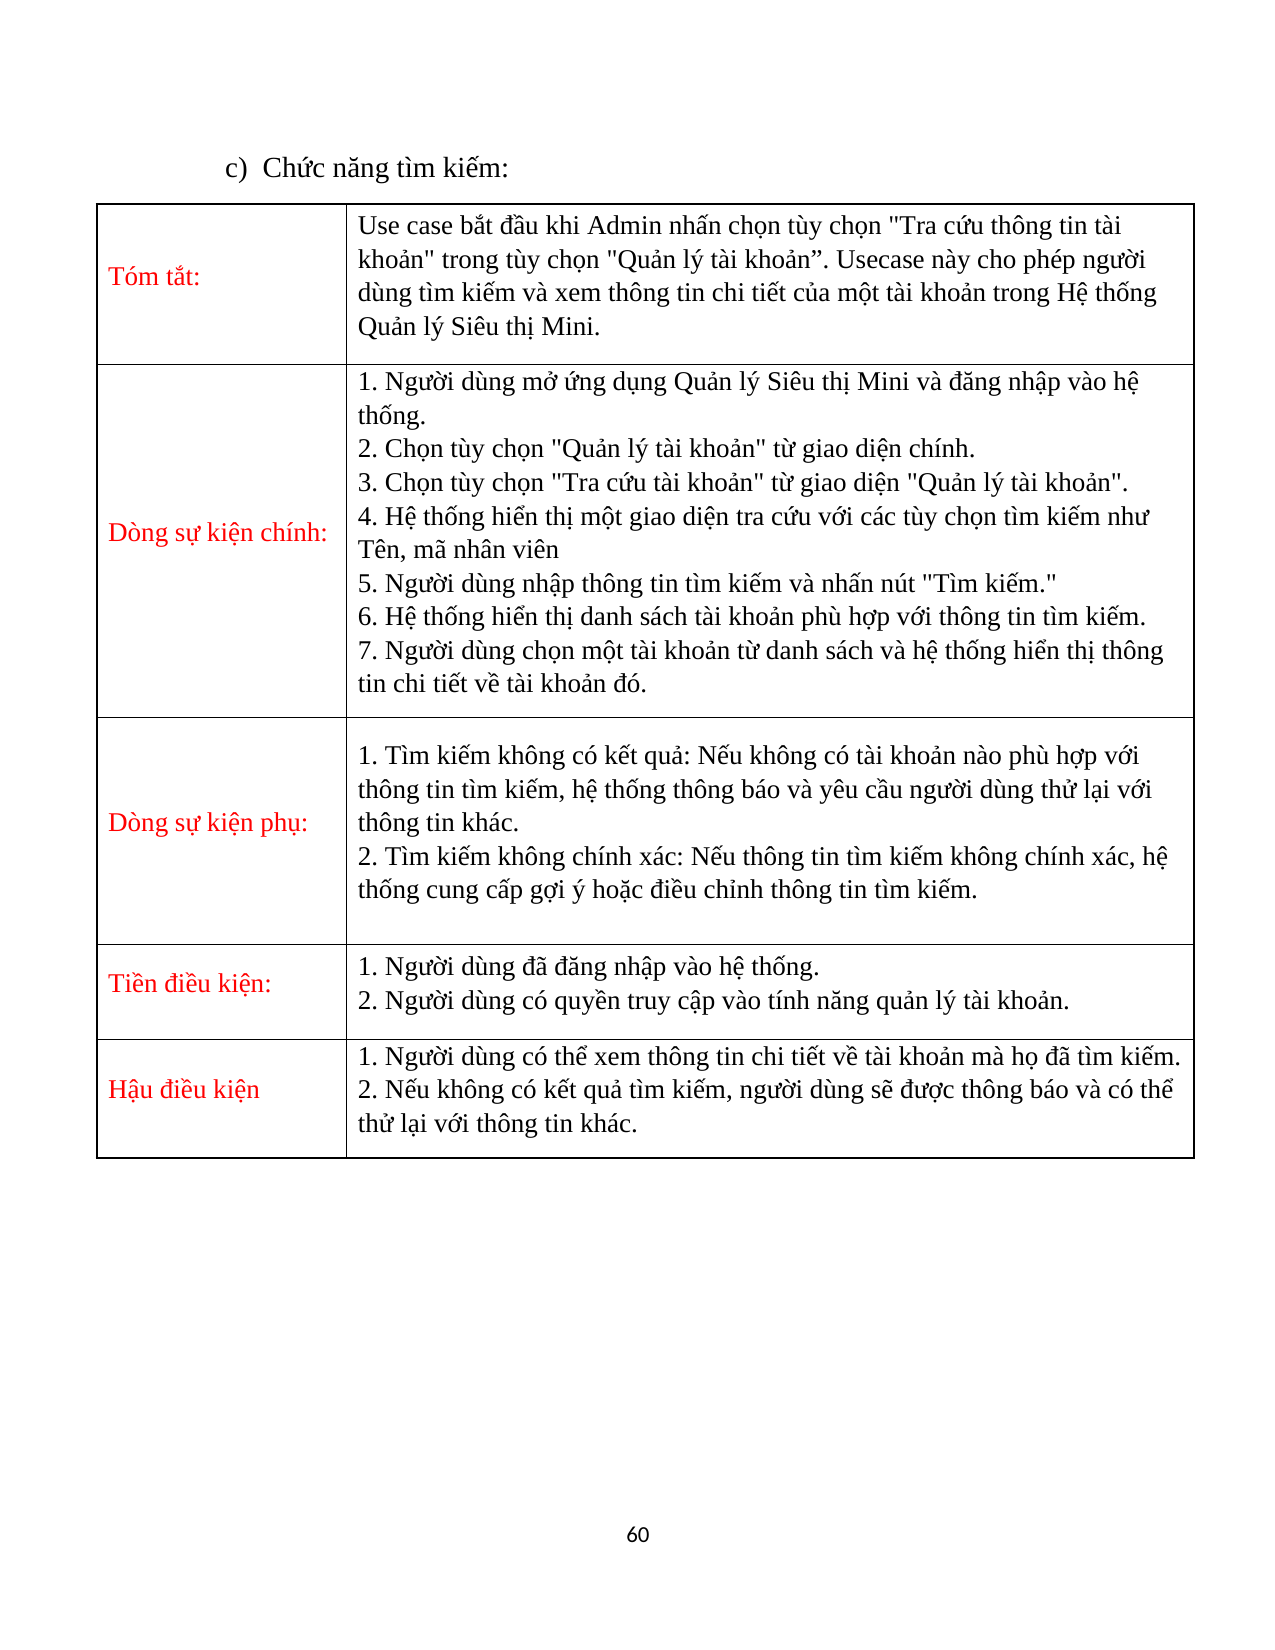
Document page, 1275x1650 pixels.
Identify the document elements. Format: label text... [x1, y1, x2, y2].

table_cell Dòng sự kiện phụ: [98, 718, 346, 944]
table_header Tóm tắt: [98, 205, 346, 364]
table_cell 1. Người dùng có thể xem thông tin chi tiết về tài khoản mà họ đã tìm kiếm. 2. Nếu không có kết quả tìm kiếm, người dùng sẽ được thông báo và có thể thử lại với thông tin khác. [347, 1040, 1193, 1157]
table_cell Hậu điều kiện [98, 1040, 346, 1157]
list Chức năng tìm kiếm: [225, 150, 1125, 183]
table_cell Tiền điều kiện: [98, 945, 346, 1039]
table_cell 1. Tìm kiếm không có kết quả: Nếu không có tài khoản nào phù hợp với thông tin tìm kiếm, hệ thống thông báo và yêu cầu người dùng thử lại với thông tin khác. 2. Tìm kiếm không chính xác: Nếu thông tin tìm kiếm không chính xác, hệ thống cung cấp gợi ý hoặc điều chỉnh thông tin tìm kiếm. [347, 718, 1193, 944]
table_cell 1. Người dùng mở ứng dụng Quản lý Siêu thị Mini và đăng nhập vào hệ thống. 2. Chọn tùy chọn "Quản lý tài khoản" từ giao diện chính. 3. Chọn tùy chọn "Tra cứu tài khoản" từ giao diện "Quản lý tài khoản". 4. Hệ thống hiển thị một giao diện tra cứu với các tùy chọn tìm kiếm như Tên, mã nhân viên 5. Người dùng nhập thông tin tìm kiếm và nhấn nút "Tìm kiếm." 6. Hệ thống hiển thị danh sách tài khoản phù hợp với thông tin tìm kiếm. 7. Người dùng chọn một tài khoản từ danh sách và hệ thống hiển thị thông tin chi tiết về tài khoản đó. [347, 365, 1193, 717]
table_cell 1. Người dùng đã đăng nhập vào hệ thống. 2. Người dùng có quyền truy cập vào tính năng quản lý tài khoản. [347, 945, 1193, 1039]
table_cell Dòng sự kiện chính: [98, 365, 346, 717]
table_header Use case bắt đầu khi Admin nhấn chọn tùy chọn "Tra cứu thông tin tài khoản" trong tùy chọn "Quản lý tài khoản”. Usecase này cho phép người dùng tìm kiếm và xem thông tin chi tiết của một tài khoản trong Hệ thống Quản lý Siêu thị Mini. [347, 205, 1193, 364]
